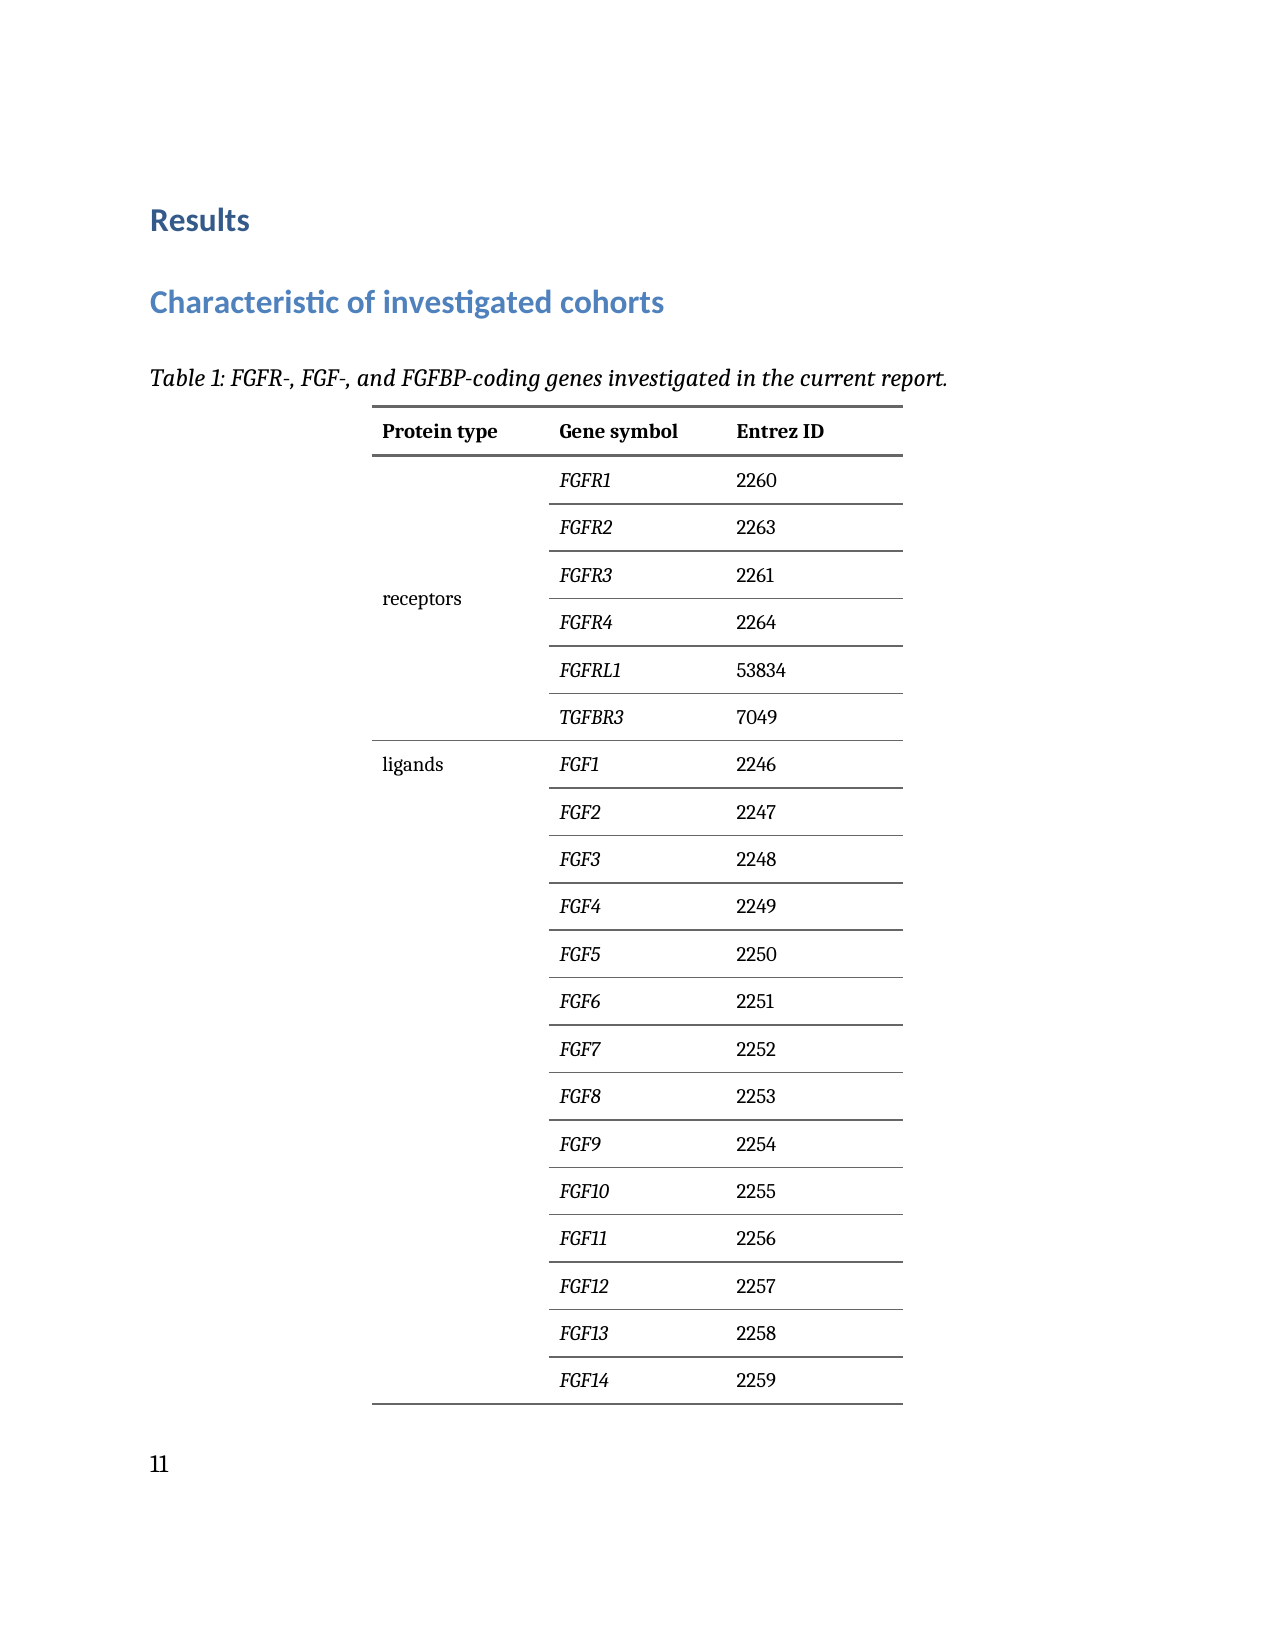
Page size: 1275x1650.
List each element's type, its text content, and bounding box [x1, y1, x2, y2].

table_cell 7049 [726, 694, 903, 740]
table_cell FGFR2 [549, 505, 726, 550]
text Table 1: FGFR-, FGF-, and FGFBP-coding genes investigated in the current report. [150, 364, 1125, 392]
table_cell FGF14 [549, 1358, 726, 1403]
table_cell FGF5 [549, 931, 726, 977]
subtitle Characteristic of investigated cohorts [150, 282, 1125, 322]
table_cell FGF10 [549, 1168, 726, 1214]
table_cell 2263 [726, 505, 903, 550]
table_cell 2256 [726, 1215, 903, 1261]
table_cell 2255 [726, 1168, 903, 1214]
table_cell TGFBR3 [549, 694, 726, 740]
table_cell FGF12 [549, 1263, 726, 1308]
table_cell FGF4 [549, 884, 726, 929]
table_cell 2257 [726, 1263, 903, 1308]
table_header Gene symbol [549, 408, 726, 454]
table_cell 2248 [726, 836, 903, 882]
table_cell FGFR3 [549, 552, 726, 598]
table_cell 2253 [726, 1073, 903, 1119]
table_cell FGFR4 [549, 599, 726, 645]
table_cell FGF6 [549, 978, 726, 1024]
subtitle Results [150, 199, 1125, 240]
table_cell 2260 [726, 457, 903, 503]
table_cell 2246 [726, 741, 903, 787]
table_cell 2254 [726, 1121, 903, 1166]
table_cell 2251 [726, 978, 903, 1024]
table_cell FGFRL1 [549, 647, 726, 692]
table_cell FGF8 [549, 1073, 726, 1119]
table_cell 2261 [726, 552, 903, 598]
table_cell FGF11 [549, 1215, 726, 1261]
table_cell 2264 [726, 599, 903, 645]
table_cell 53834 [726, 647, 903, 692]
table_cell 2252 [726, 1026, 903, 1072]
table_cell receptors [372, 457, 549, 740]
table_cell 2247 [726, 789, 903, 834]
table_cell FGFR1 [549, 457, 726, 503]
table_cell FGF13 [549, 1310, 726, 1356]
table_cell FGF9 [549, 1121, 726, 1166]
table_cell FGF7 [549, 1026, 726, 1072]
table_cell FGF3 [549, 836, 726, 882]
table_cell 2249 [726, 884, 903, 929]
table_cell 2250 [726, 931, 903, 977]
table_cell 2258 [726, 1310, 903, 1356]
table_cell ligands [372, 741, 549, 1403]
table_header Entrez ID [726, 408, 903, 454]
table_cell 2259 [726, 1358, 903, 1403]
table_header Protein type [372, 408, 549, 454]
table_cell FGF1 [549, 741, 726, 787]
table_cell FGF2 [549, 789, 726, 834]
